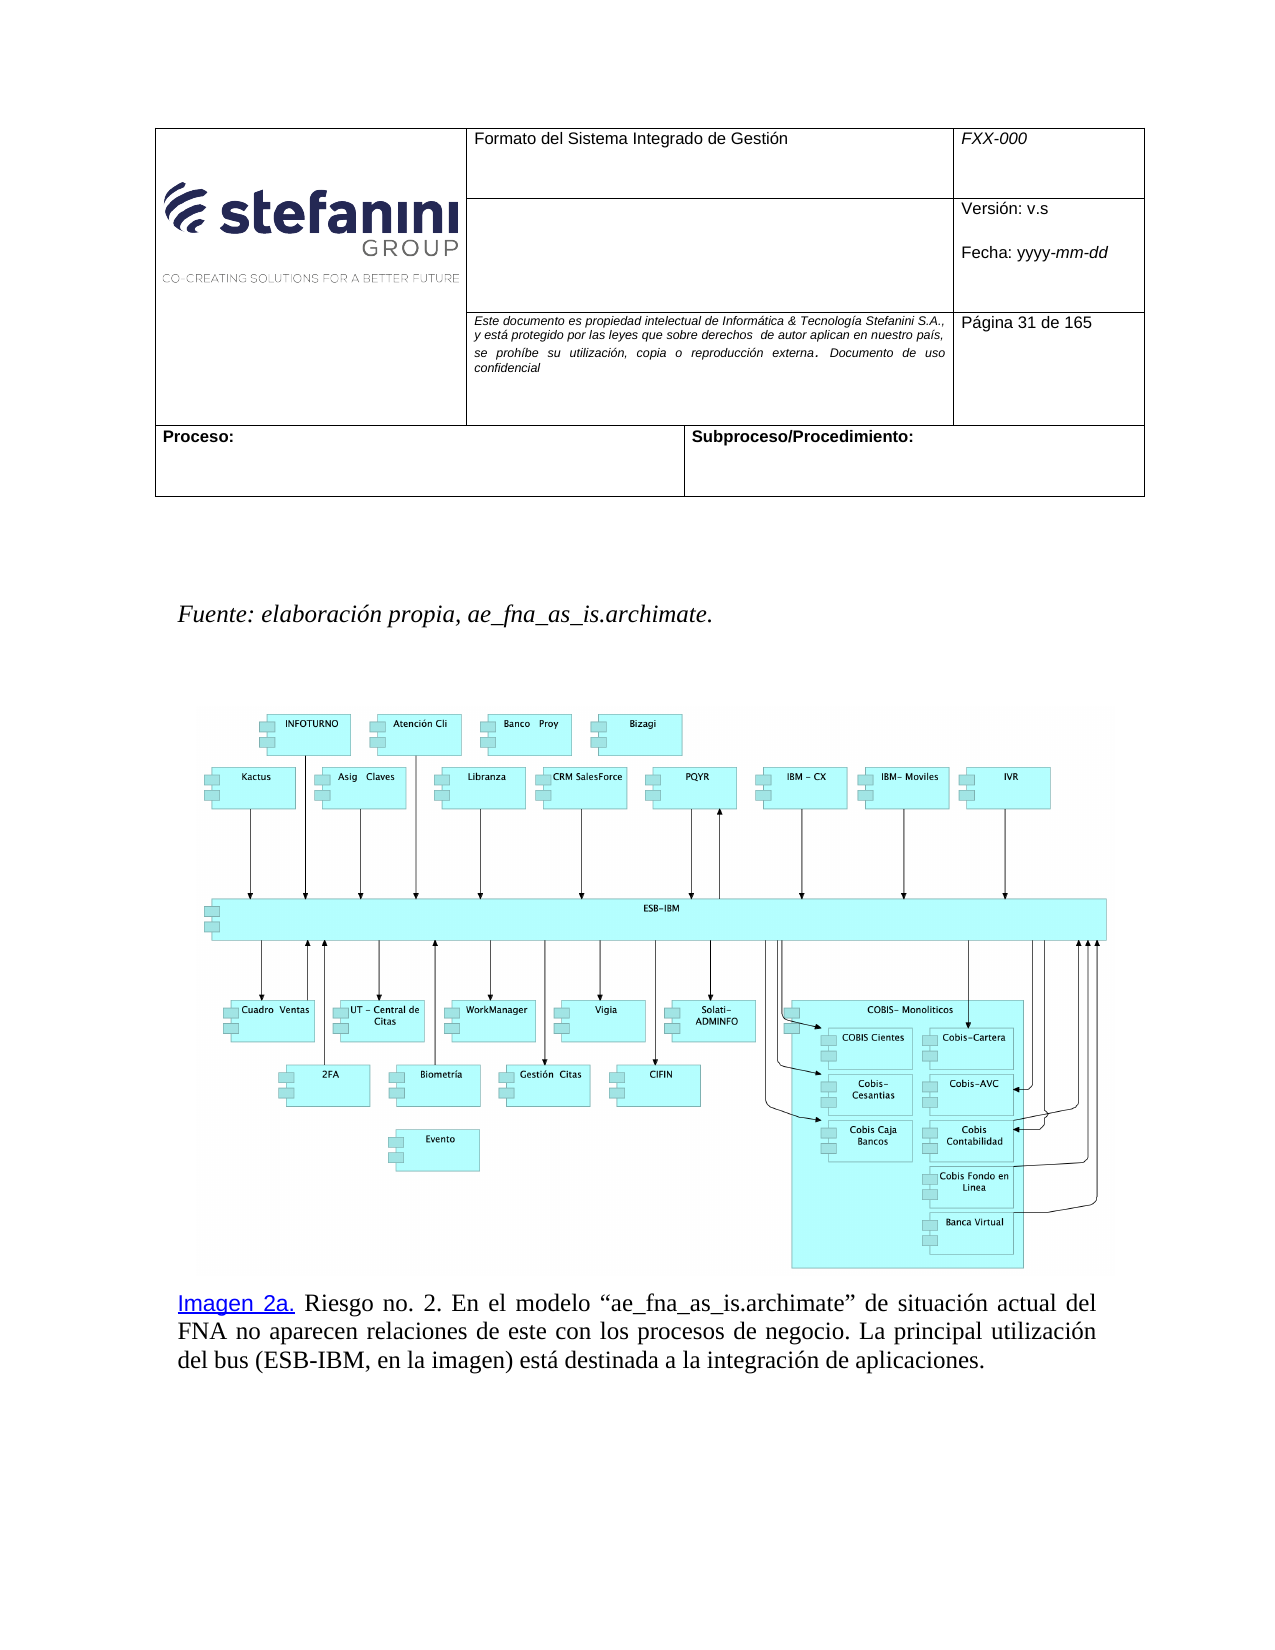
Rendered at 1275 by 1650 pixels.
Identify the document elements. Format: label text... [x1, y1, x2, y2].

picture [162, 182, 460, 286]
text Imagen 2a. Riesgo no. 2. En el modelo “ae_fna_as_is.archimate” de situación actual del FNA no aparecen relaciones de este con los procesos de negocio. La principal utilización del bus (ESB-IBM, en la imagen) está destinada a la integración de aplicaciones. [177, 1288, 1098, 1374]
text Fuente: elaboración propia, ae_fna_as_is.archimate. [177, 599, 1098, 628]
picture [196, 706, 1115, 1276]
